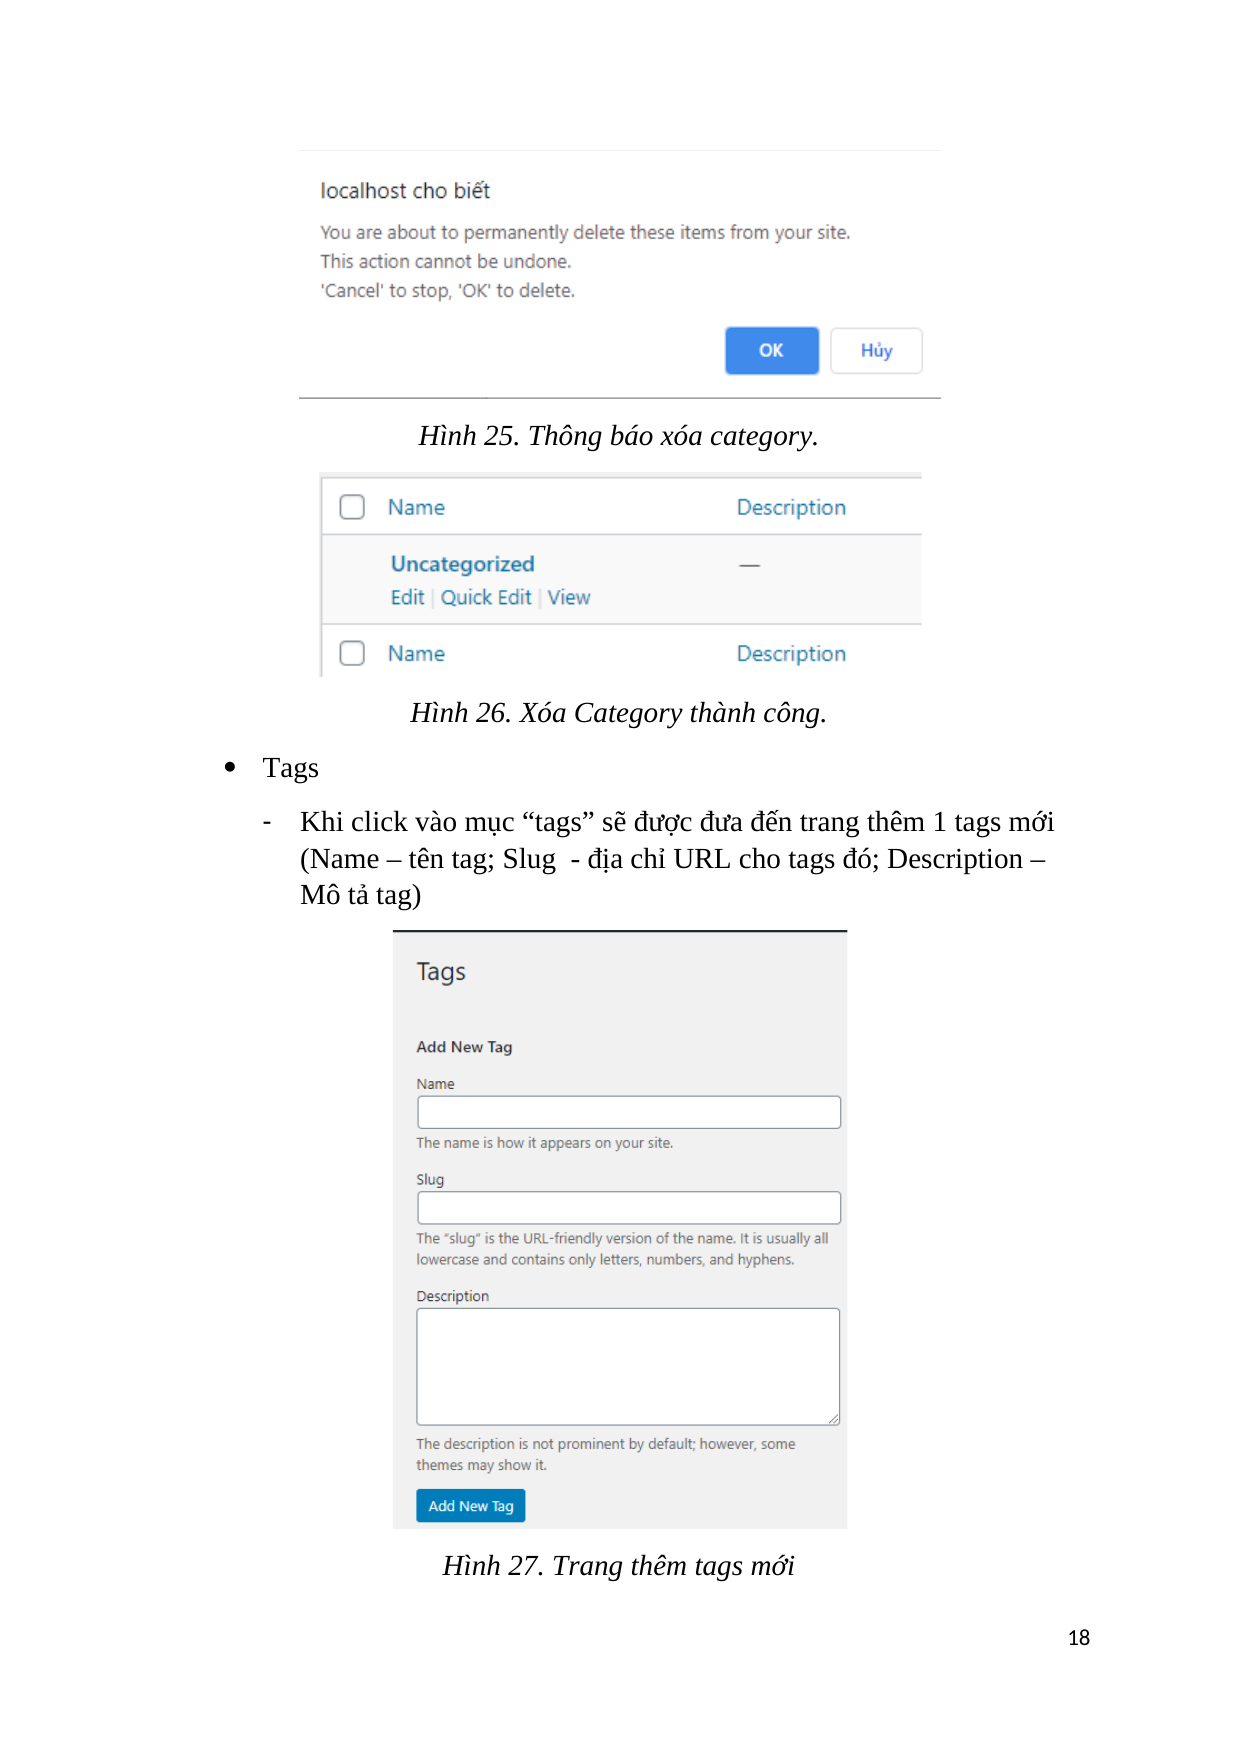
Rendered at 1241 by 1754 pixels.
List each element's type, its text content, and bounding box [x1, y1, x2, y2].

picture [318, 472, 922, 677]
picture [299, 150, 942, 399]
list Tags [225, 750, 1090, 783]
list Khi click vào mục “tags” sẽ được đưa đến trang thêm 1 tags mới (Name – tên tag; Slug - địa chỉ URL cho tags đó; Description – Mô tả tag) [262, 803, 1090, 911]
text Hình 27. Trang thêm tags mới [150, 1548, 1090, 1581]
text Hình 26. Xóa Category thành công. [150, 696, 1090, 729]
text Hình 25. Thông báo xóa category. [150, 418, 1090, 451]
picture [392, 930, 848, 1529]
